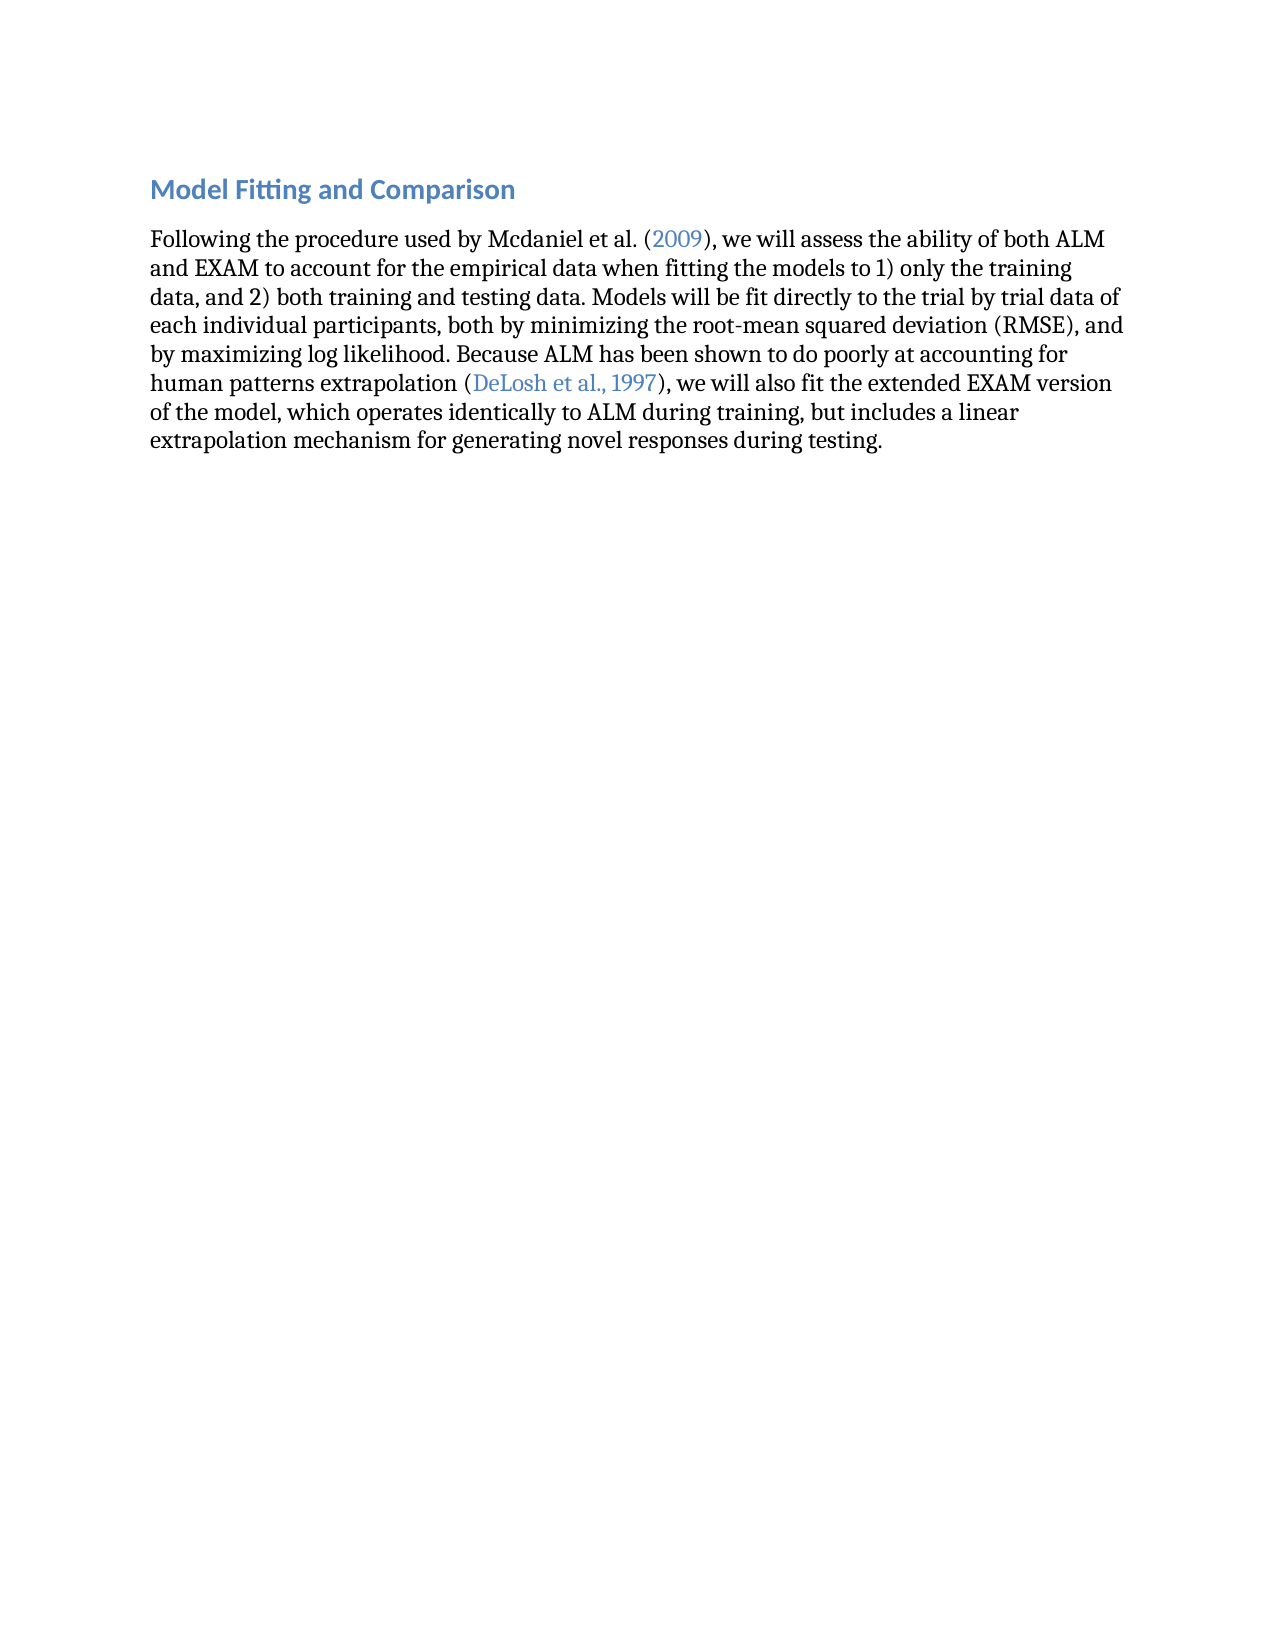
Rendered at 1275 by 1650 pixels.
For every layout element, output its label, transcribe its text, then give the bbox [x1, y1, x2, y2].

subtitle Model Fitting and Comparison [150, 171, 1125, 206]
text Following the procedure used by Mcdaniel et al. (2009), we will assess the ability of both ALM and EXAM to account for the empirical data when fitting the models to 1) only the training data, and 2) both training and testing data. Models will be fit directly to the trial by trial data of each individual participants, both by minimizing the root-mean squared deviation (RMSE), and by maximizing log likelihood. Because ALM has been shown to do poorly at accounting for human patterns extrapolation (DeLosh et al., 1997), we will also fit the extended EXAM version of the model, which operates identically to ALM during training, but includes a linear extrapolation mechanism for generating novel responses during testing. [150, 225, 1125, 455]
